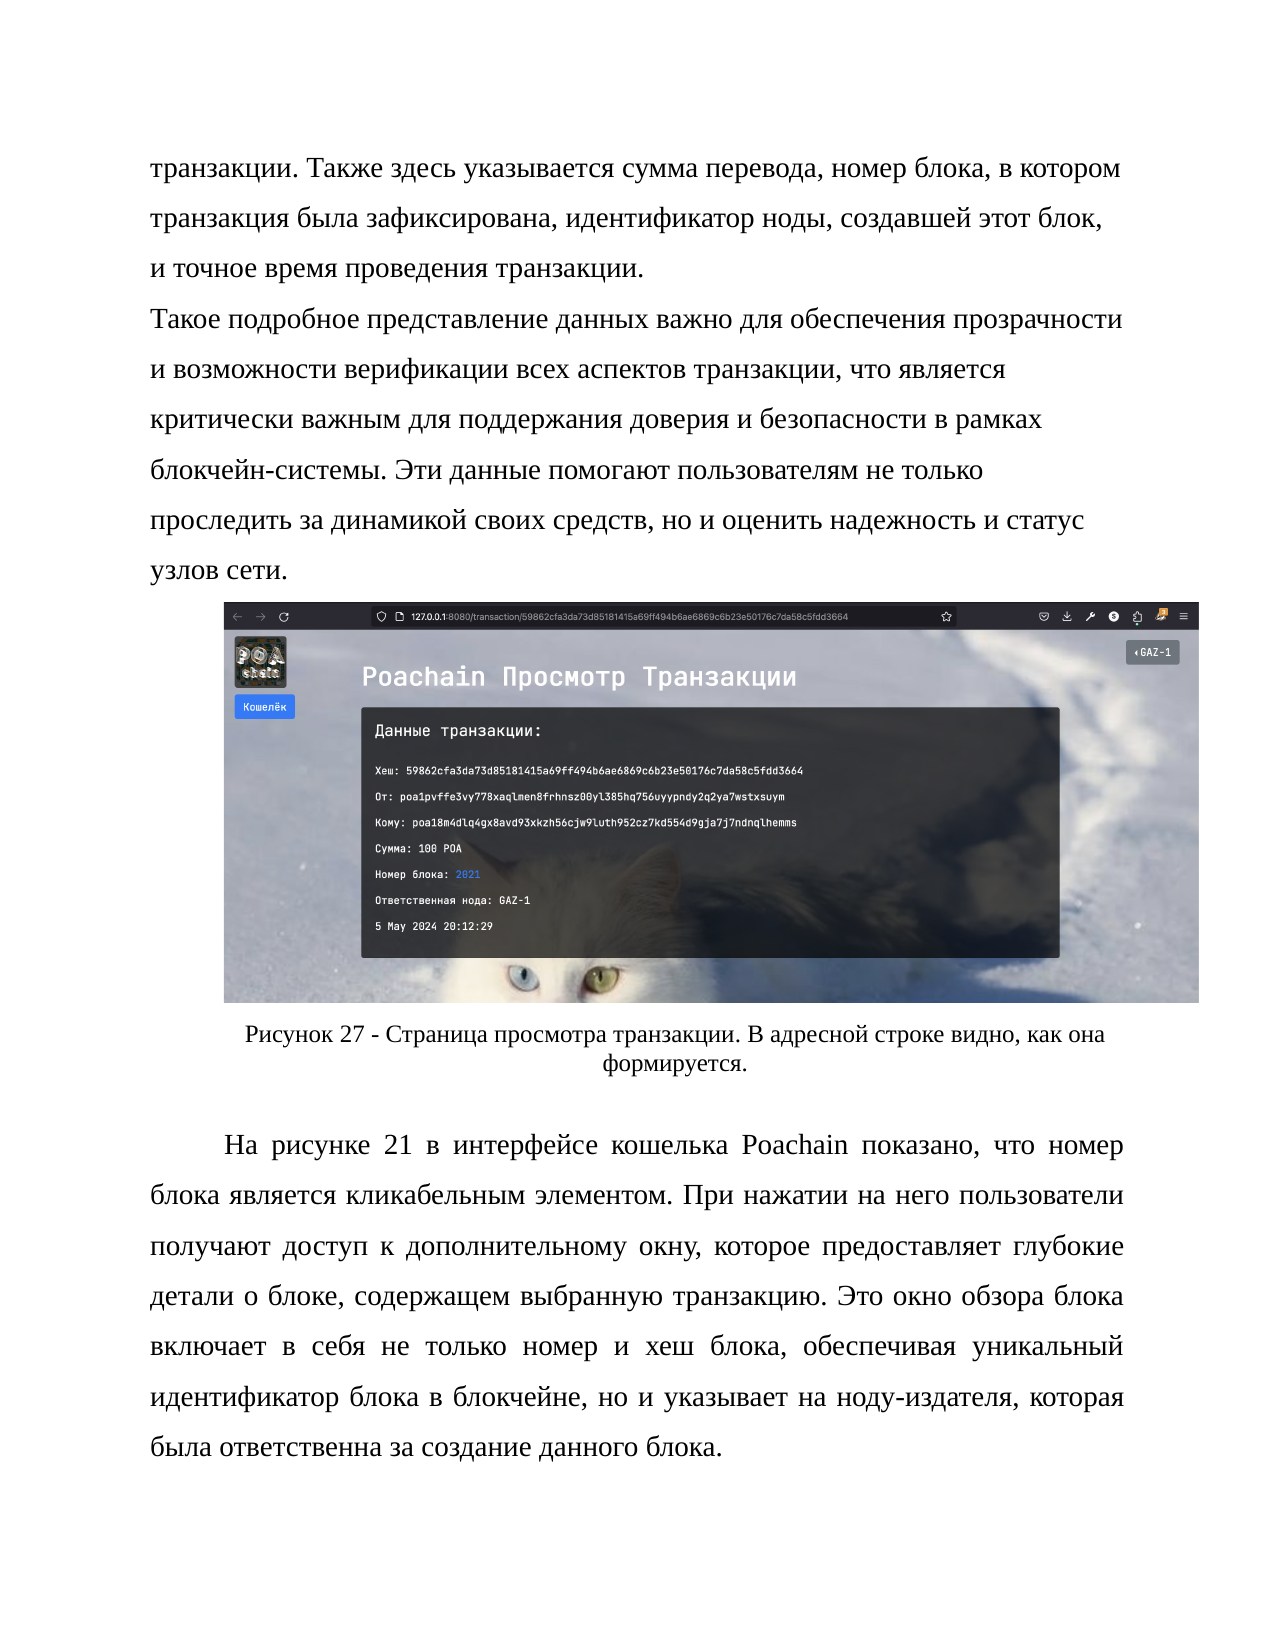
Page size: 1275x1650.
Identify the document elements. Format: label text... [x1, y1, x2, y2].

text Такое подробное представление данных важно для обеспечения прозрачности и возможности верификации всех аспектов транзакции, что является критически важным для поддержания доверия и безопасности в рамках блокчейн-системы. Эти данные помогают пользователям не только проследить за динамикой своих средств, но и оценить надежность и статус узлов сети. [150, 301, 1125, 586]
text На рисунке 21 в интерфейсе кошелька Poachain показано, что номер блока является кликабельным элементом. При нажатии на него пользователи получают доступ к дополнительному окну, которое предоставляет глубокие детали о блоке, содержащем выбранную транзакцию. Это окно обзора блока включает в себя не только номер и хеш блока, обеспечивая уникальный идентификатор блока в блокчейне, но и указывает на ноду-издателя, которая была ответственна за создание данного блока. [150, 1127, 1125, 1462]
picture [223, 602, 1199, 1003]
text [150, 150, 1125, 284]
text Рисунок 27 - Страница просмотра транзакции. В адресной строке видно, как она формируется. [225, 1019, 1125, 1077]
